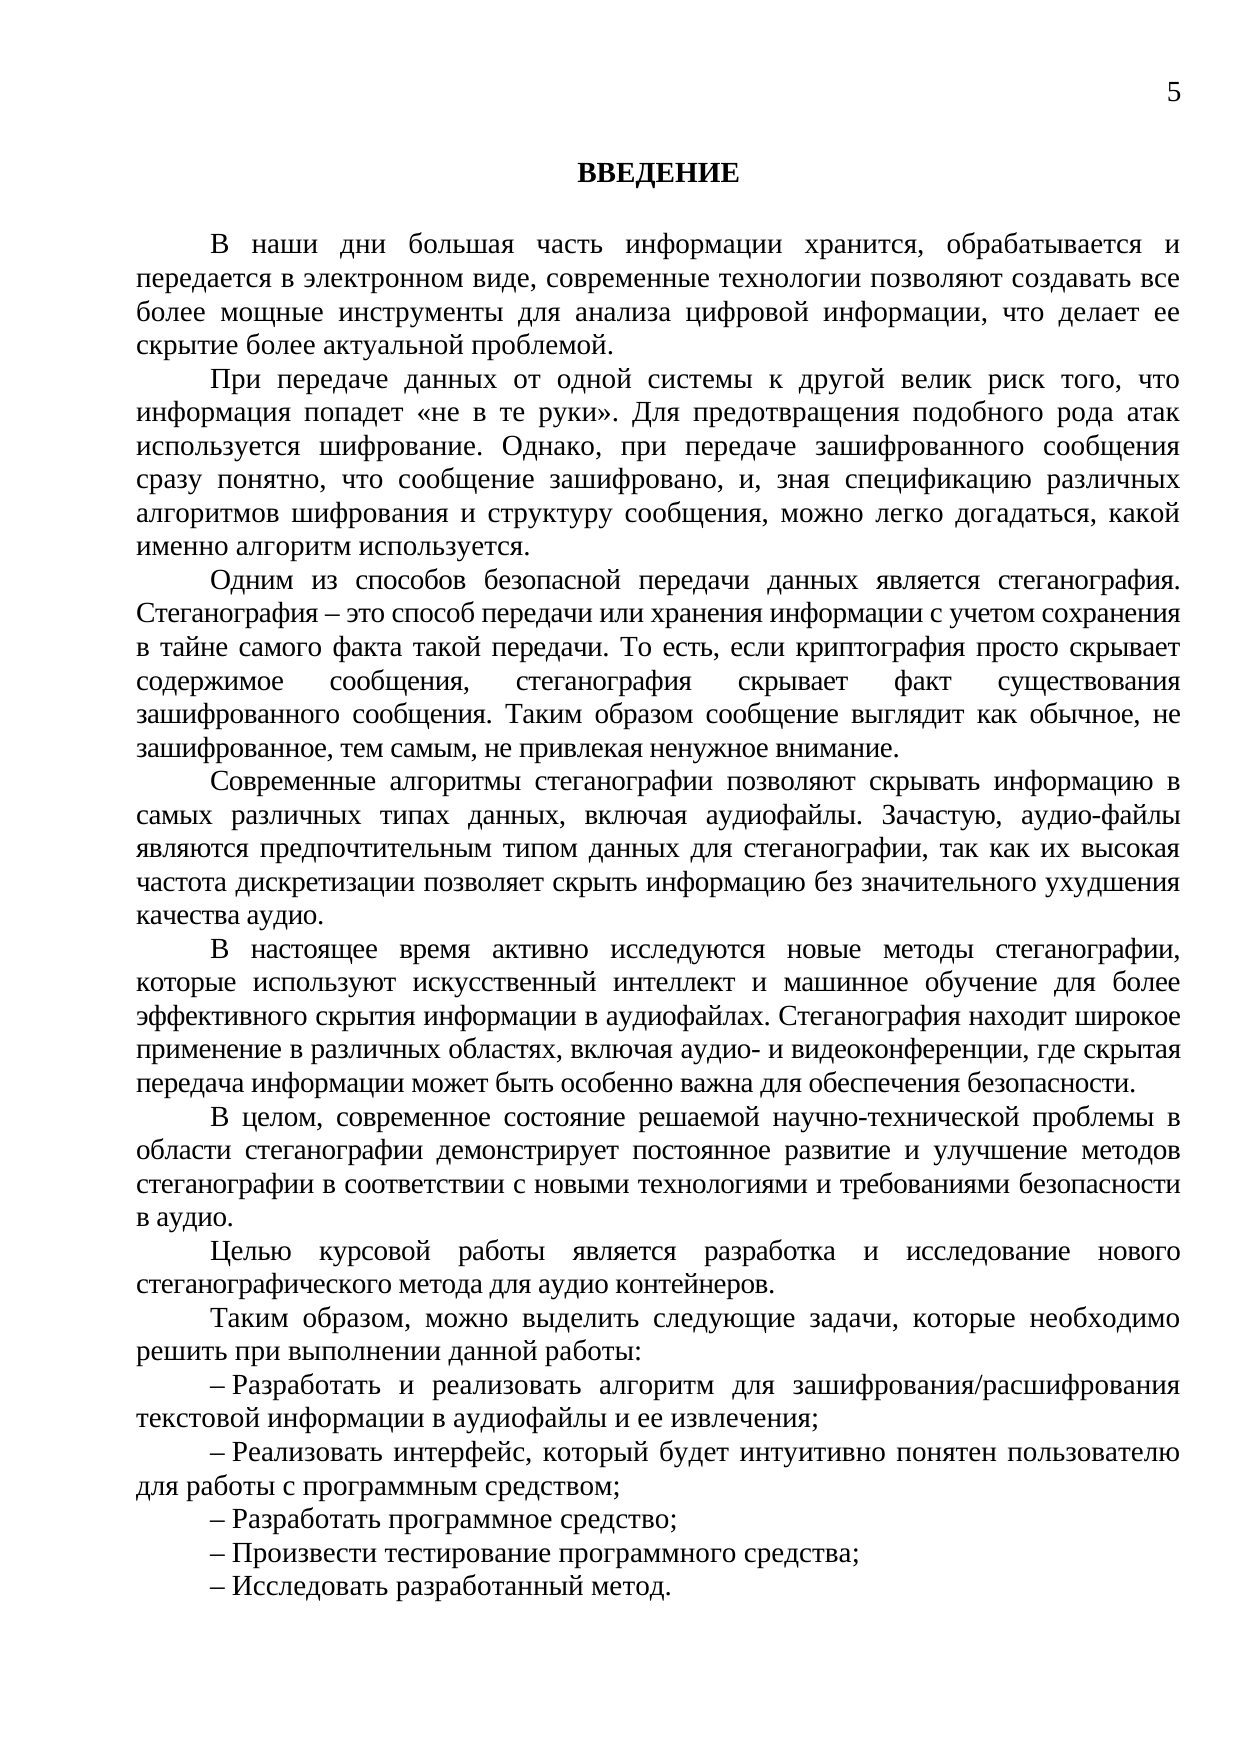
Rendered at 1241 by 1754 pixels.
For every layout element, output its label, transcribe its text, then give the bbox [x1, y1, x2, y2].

text В настоящее время активно исследуются новые методы стеганографии, которые используют искусственный интеллект и машинное обучение для более эффективного скрытия информации в аудиофайлах. Стеганография находит широкое применение в различных областях, включая аудио- и видеоконференции, где скрытая передача информации может быть особенно важна для обеспечения безопасности. [136, 931, 1181, 1099]
text В целом, современное состояние решаемой научно-технической проблемы в области стеганографии демонстрирует постоянное развитие и улучшение методов стеганографии в соответствии с новыми технологиями и требованиями безопасности в аудио. [136, 1099, 1181, 1233]
text При передаче данных от одной системы к другой велик риск того, что информация попадет «не в те руки». Для предотвращения подобного рода атак используется шифрование. Однако, при передаче зашифрованного сообщения сразу понятно, что сообщение зашифровано, и, зная спецификацию различных алгоритмов шифрования и структуру сообщения, можно легко догадаться, какой именно алгоритм используется. [136, 361, 1181, 562]
list Произвести тестирование программного средства; [136, 1535, 1181, 1568]
text Таким образом, можно выделить следующие задачи, которые необходимо решить при выполнении данной работы: [136, 1300, 1181, 1367]
text Одним из способов безопасной передачи данных является стеганография. Стеганография – это способ передачи или хранения информации с учетом сохранения в тайне самого факта такой передачи. То есть, если криптография просто скрывает содержимое сообщения, стеганография скрывает факт существования зашифрованного сообщения. Таким образом сообщение выглядит как обычное, не зашифрованное, тем самым, не привлекая ненужное внимание. [136, 562, 1181, 763]
list Реализовать интерфейс, который будет интуитивно понятен пользователю для работы с программным средством; [136, 1434, 1181, 1501]
text Целью курсовой работы является разработка и исследование нового стеганографического метода для аудио контейнеров. [136, 1233, 1181, 1300]
subtitle ВВЕДЕНИЕ [136, 156, 1181, 189]
list Разработать программное средство; [136, 1501, 1181, 1535]
text В наши дни большая часть информации хранится, обрабатывается и передается в электронном виде, современные технологии позволяют создавать все более мощные инструменты для анализа цифровой информации, что делает ее скрытие более актуальной проблемой. [136, 227, 1181, 361]
text Современные алгоритмы стеганографии позволяют скрывать информацию в самых различных типах данных, включая аудиофайлы. Зачастую, аудио-файлы являются предпочтительным типом данных для стеганографии, так как их высокая частота дискретизации позволяет скрыть информацию без значительного ухудшения качества аудио. [136, 763, 1181, 931]
list Исследовать разработанный метод. [136, 1568, 1181, 1602]
list Разработать и реализовать алгоритм для зашифрования/расшифрования текстовой информации в аудиофайлы и ее извлечения; [136, 1367, 1181, 1434]
